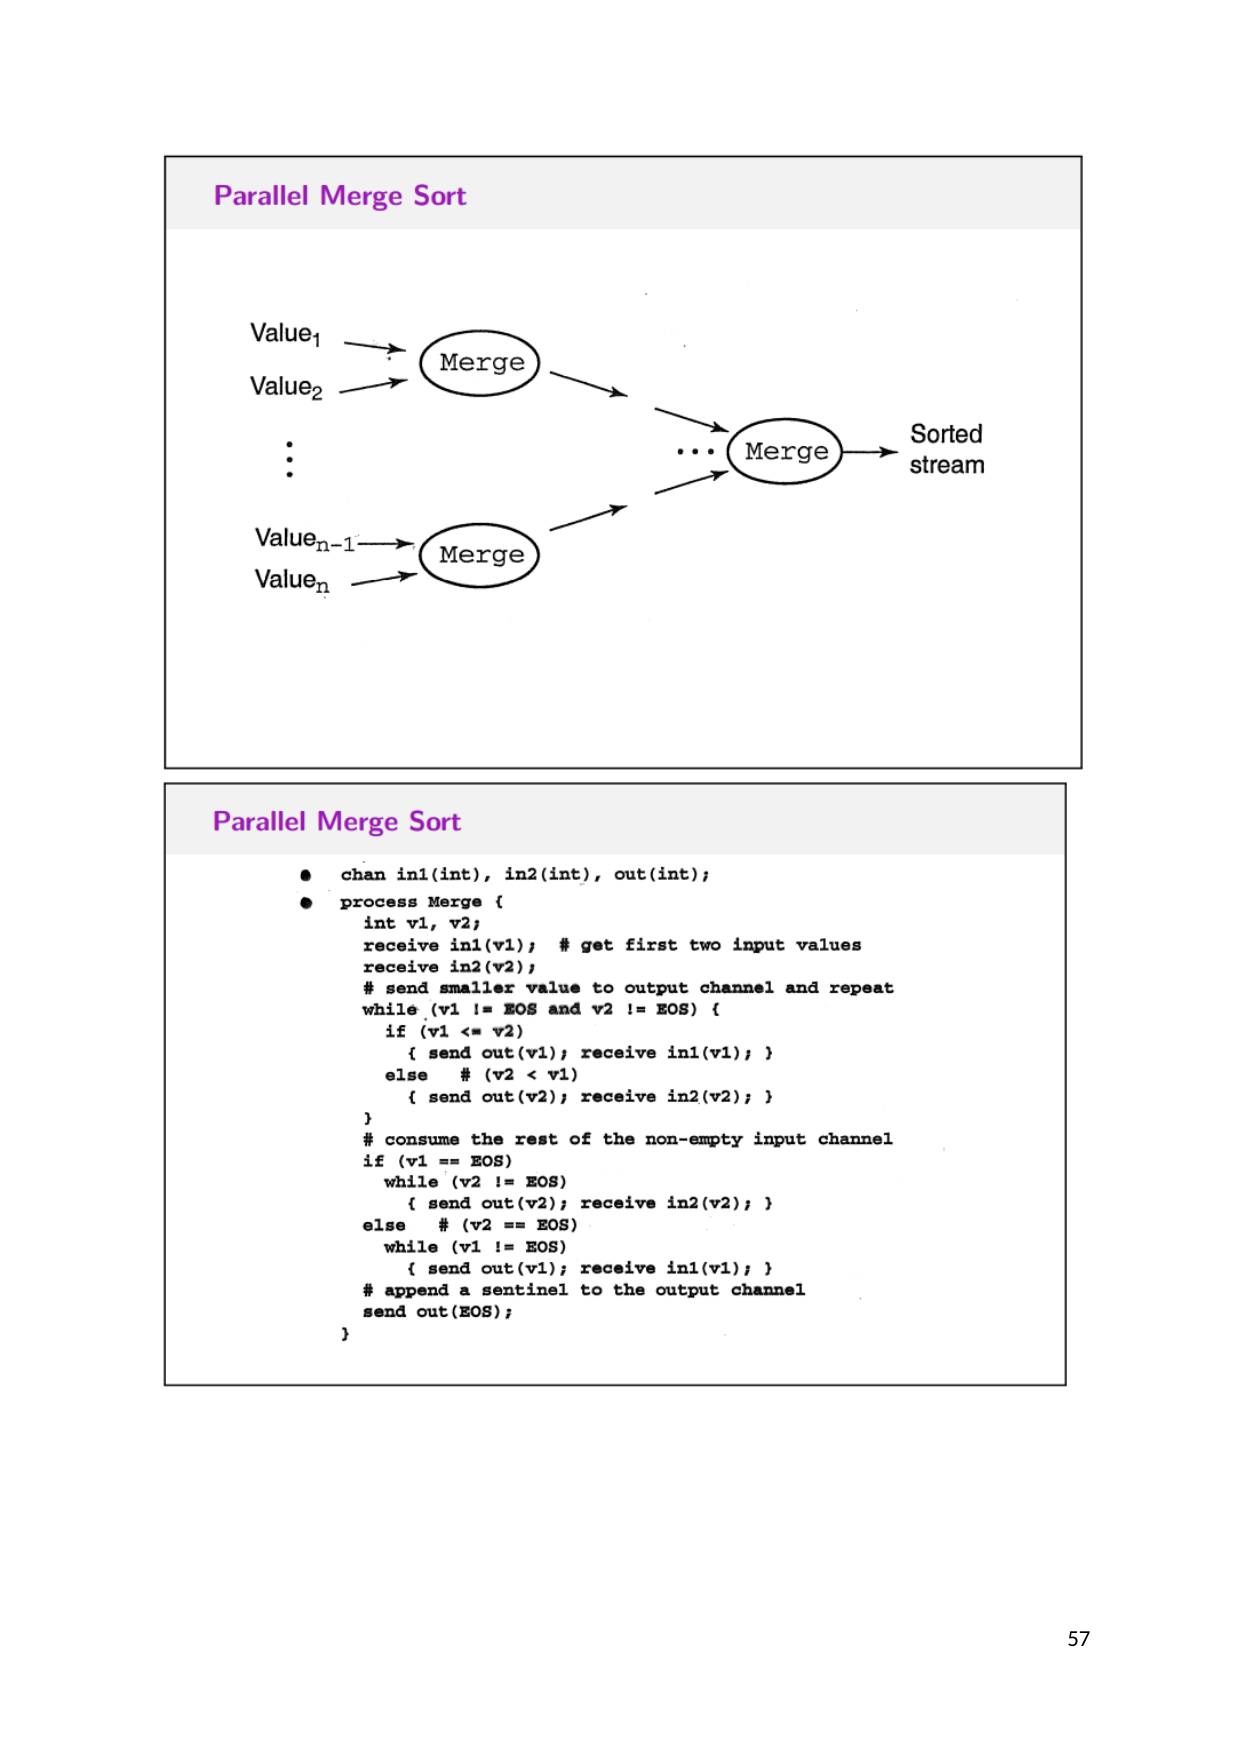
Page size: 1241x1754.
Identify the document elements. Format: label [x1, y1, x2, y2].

picture [150, 150, 1091, 770]
picture [150, 771, 1091, 1403]
